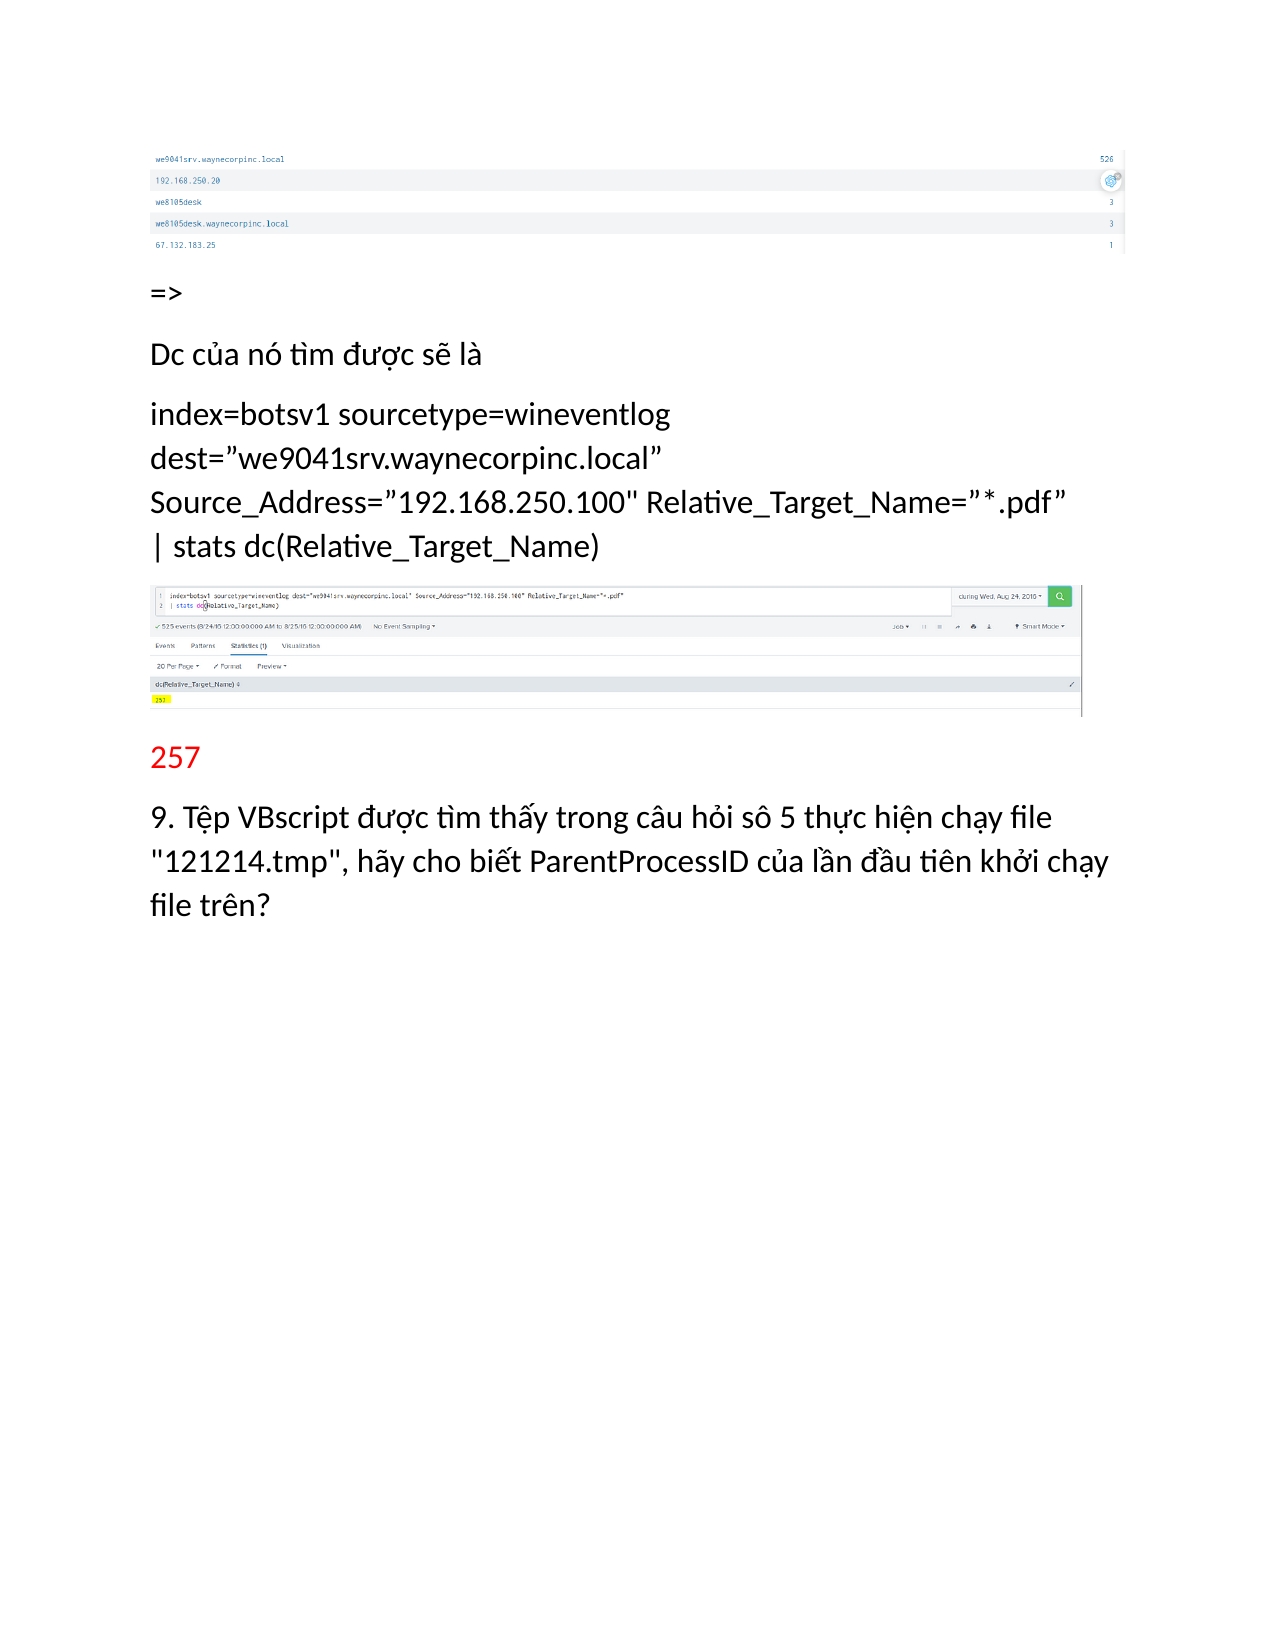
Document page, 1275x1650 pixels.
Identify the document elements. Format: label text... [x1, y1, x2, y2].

text index=botsv1 sourcetype=wineventlog dest=”we9041srv.waynecorpinc.local” Source_Address=”192.168.250.100" Relative_Target_Name=”*.pdf” | stats dc(Relative_Target_Name) [150, 393, 1125, 566]
text Dc của nó tìm được sẽ là [150, 333, 1125, 373]
picture [150, 150, 1125, 254]
text 9. Tệp VBscript được tìm thấy trong câu hỏi sô 5 thực hiện chạy file "121214.tmp", hãy cho biết ParentProcessID của lần đầu tiên khởi chạy file trên? [150, 796, 1125, 925]
text 257 [150, 736, 1125, 776]
picture [150, 585, 1125, 717]
text => [150, 272, 1125, 313]
